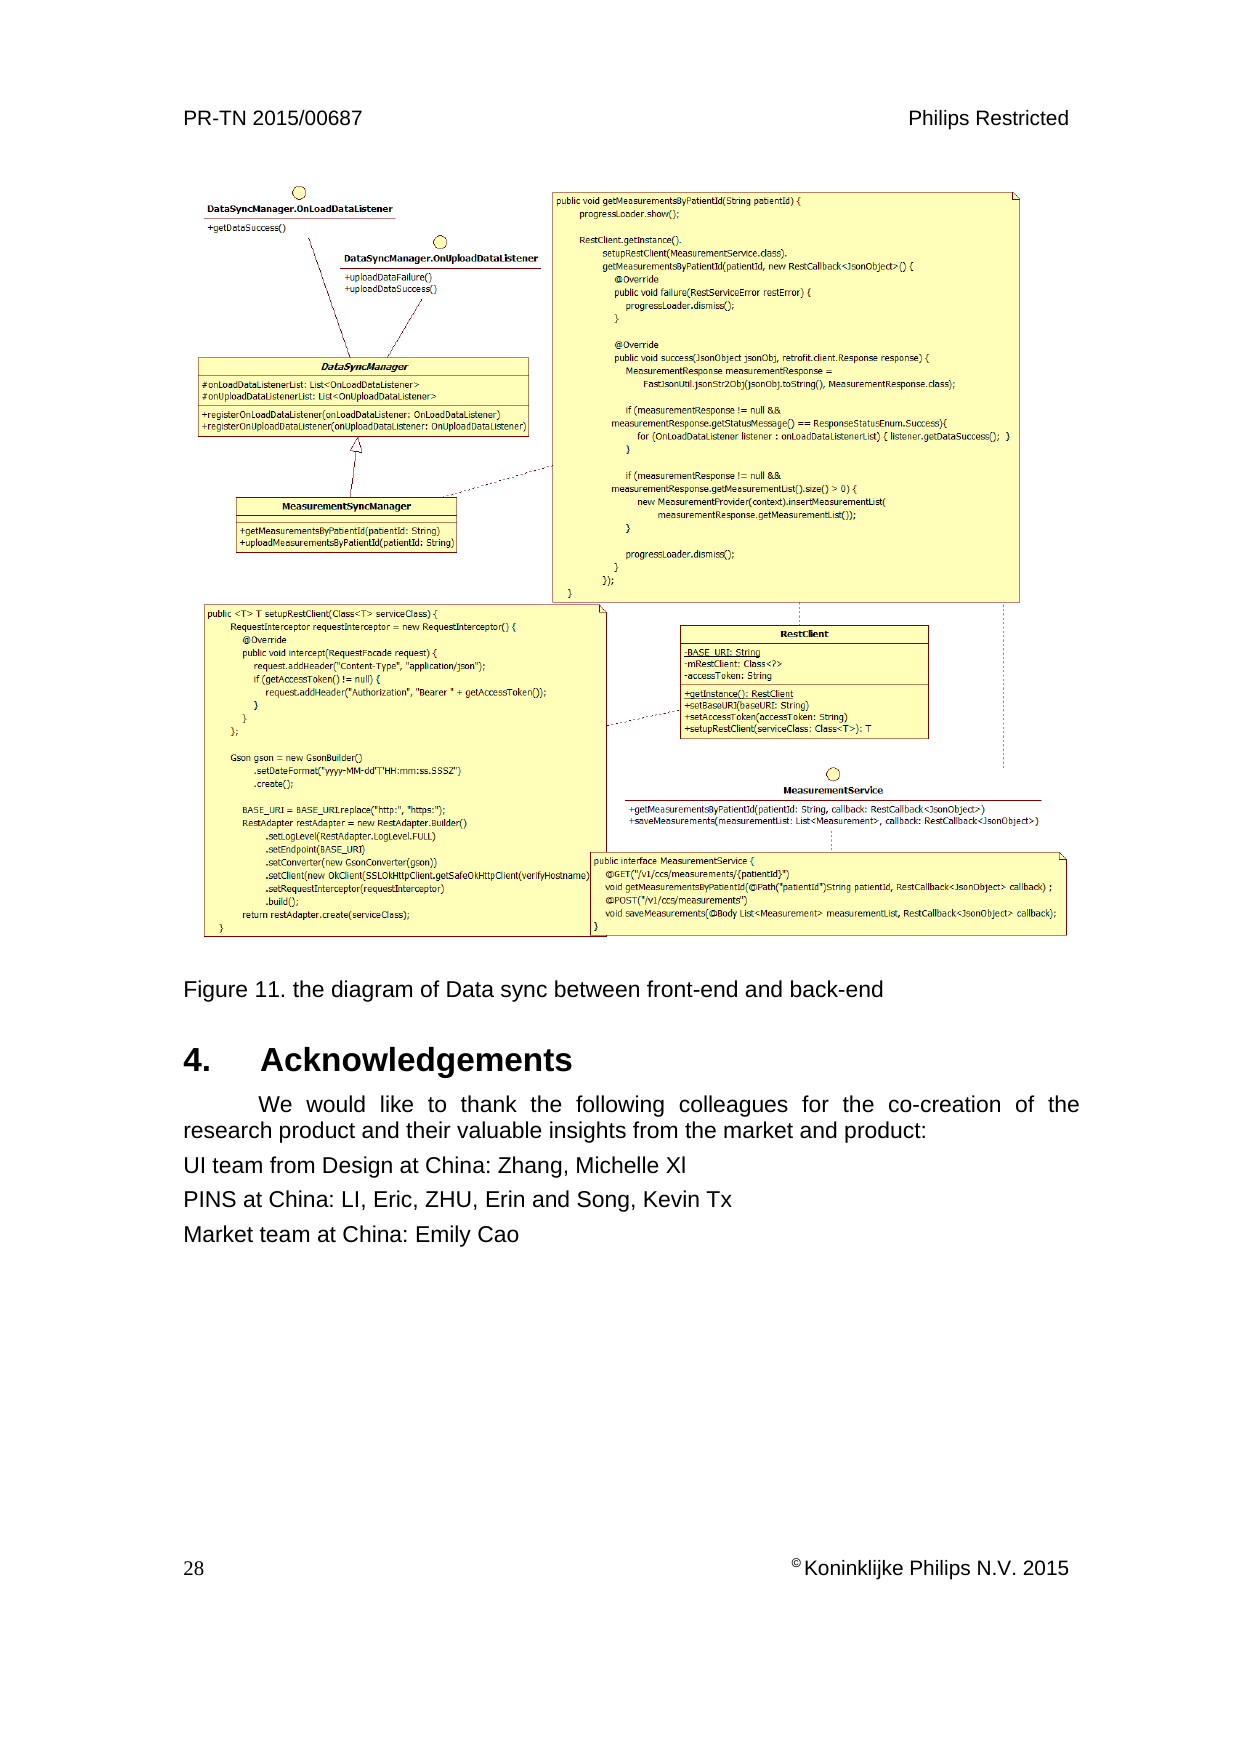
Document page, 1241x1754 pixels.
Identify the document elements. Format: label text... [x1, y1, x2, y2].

subtitle Acknowledgements [183, 1039, 1081, 1078]
text UI team from Design at China: Zhang, Michelle Xl [183, 1152, 1081, 1178]
text Figure 11. the diagram of Data sync between front-end and back-end [183, 976, 1081, 1002]
picture [183, 171, 1081, 951]
text Market team at China: Emily Cao [183, 1221, 1081, 1247]
text PINS at China: LI, Eric, ZHU, Erin and Song, Kevin Tx [183, 1186, 1081, 1213]
text We would like to thank the following colleagues for the co-creation of the research product and their valuable insights from the market and product: [183, 1091, 1081, 1143]
